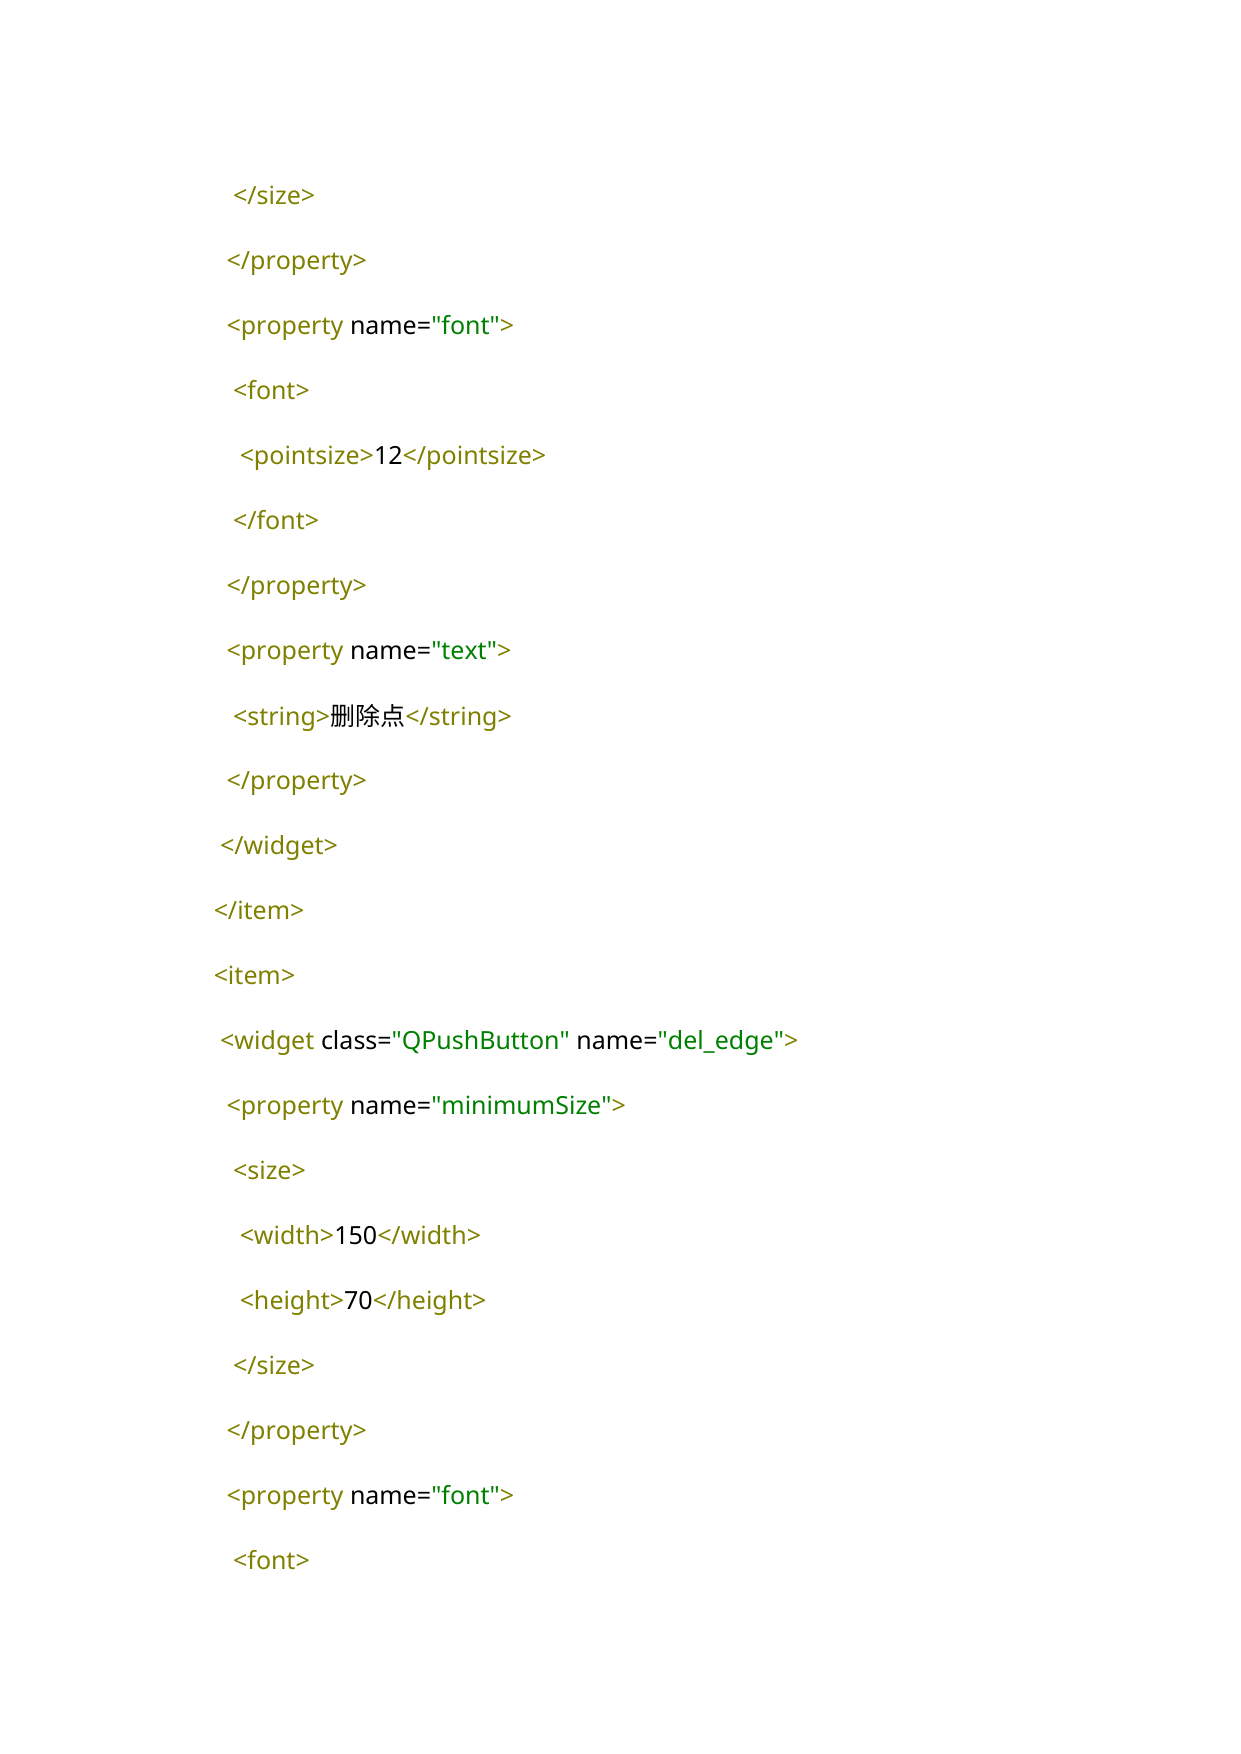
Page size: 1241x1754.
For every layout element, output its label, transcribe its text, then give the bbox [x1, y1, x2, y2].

text <height>70</height> [187, 1267, 1053, 1332]
text <property name="font"> [187, 292, 1053, 357]
text <property name="text"> [187, 617, 1053, 682]
text <item> [187, 942, 1053, 1007]
text <widget class="QPushButton" name="del_edge"> [187, 1007, 1053, 1072]
text </property> [187, 552, 1053, 617]
text </size> [187, 162, 1053, 227]
text <font> [187, 357, 1053, 422]
text </font> [187, 487, 1053, 552]
text </item> [187, 877, 1053, 942]
text <width>150</width> [187, 1202, 1053, 1267]
text </property> [187, 1397, 1053, 1462]
text <font> [187, 1527, 1053, 1592]
text <property name="minimumSize"> [187, 1072, 1053, 1137]
text <size> [187, 1137, 1053, 1202]
text <string>删除点</string> [187, 682, 1053, 747]
text </property> [187, 227, 1053, 292]
text </property> [187, 747, 1053, 812]
text <property name="font"> [187, 1462, 1053, 1527]
text </size> [187, 1332, 1053, 1397]
text <pointsize>12</pointsize> [187, 422, 1053, 487]
text </widget> [187, 812, 1053, 877]
